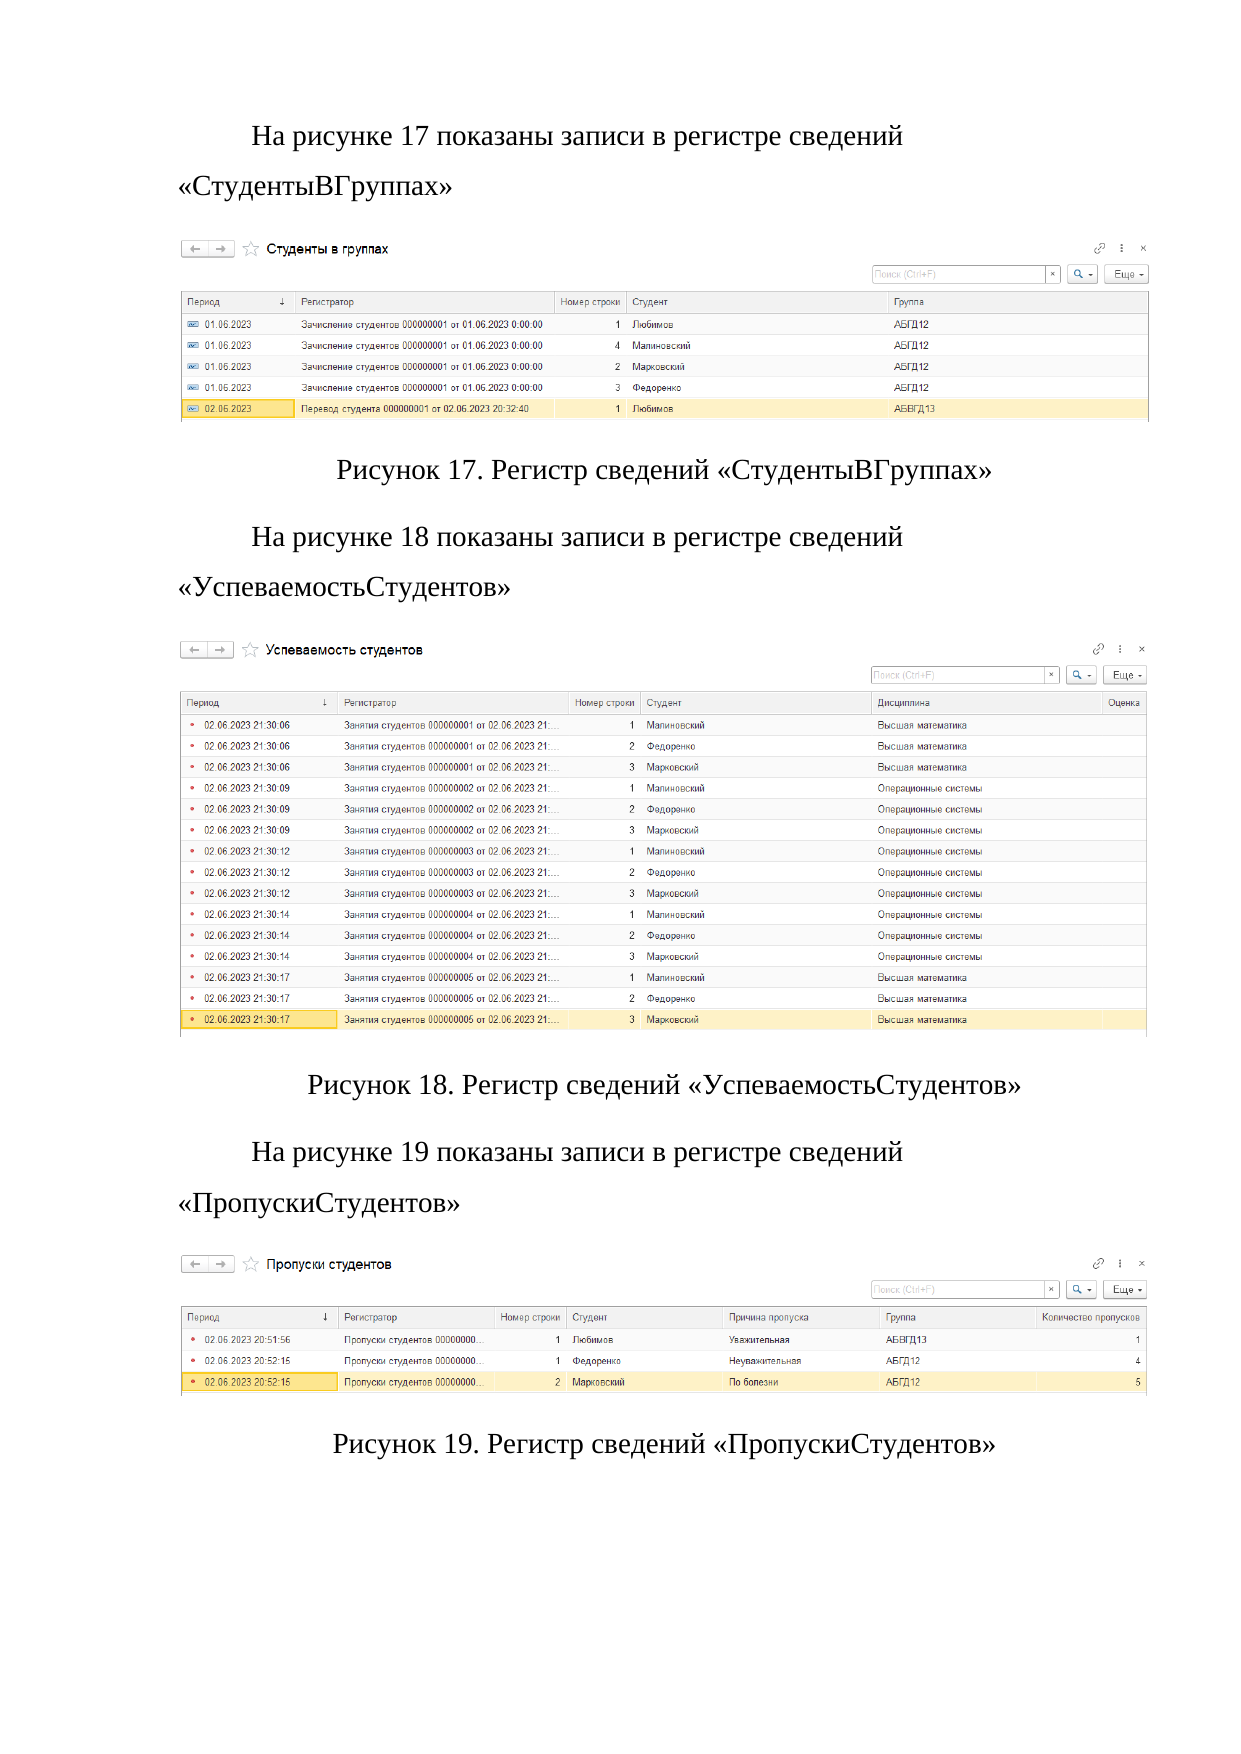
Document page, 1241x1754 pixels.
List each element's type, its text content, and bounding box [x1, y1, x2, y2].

picture [177, 1251, 1152, 1396]
text Рисунок 17. Регистр сведений «СтудентыВГруппах» [177, 452, 1152, 486]
text На рисунке 19 показаны записи в регистре сведений «ПропускиСтудентов» [177, 1134, 1152, 1218]
text На рисунке 18 показаны записи в регистре сведений «УспеваемостьСтудентов» [177, 519, 1152, 603]
text Рисунок 19. Регистр сведений «ПропускиСтудентов» [177, 1426, 1152, 1460]
picture [177, 636, 1152, 1037]
text На рисунке 17 показаны записи в регистре сведений «СтудентыВГруппах» [177, 118, 1152, 202]
text Рисунок 18. Регистр сведений «УспеваемостьСтудентов» [177, 1067, 1152, 1101]
picture [177, 235, 1152, 422]
